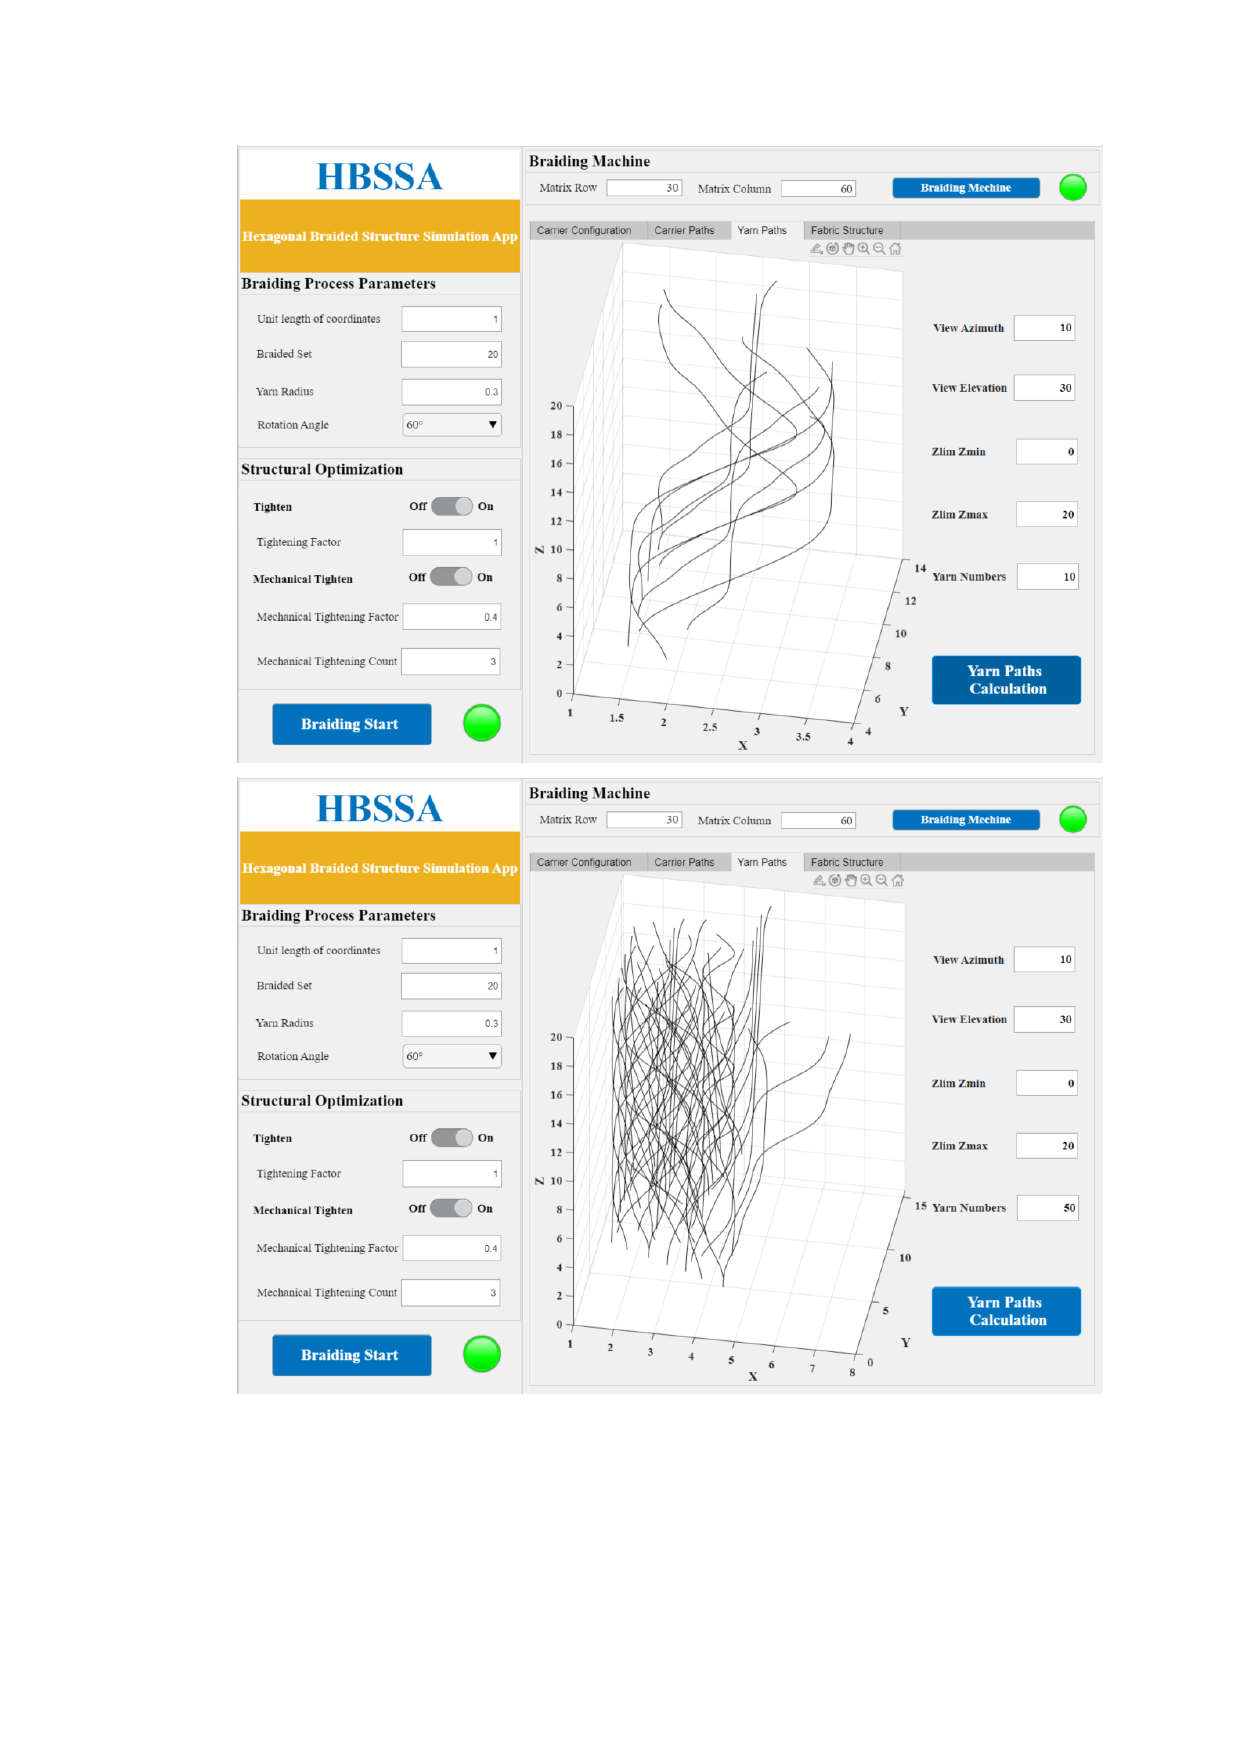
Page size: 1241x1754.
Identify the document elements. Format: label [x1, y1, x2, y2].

picture [237, 777, 1103, 1394]
picture [237, 145, 1103, 763]
